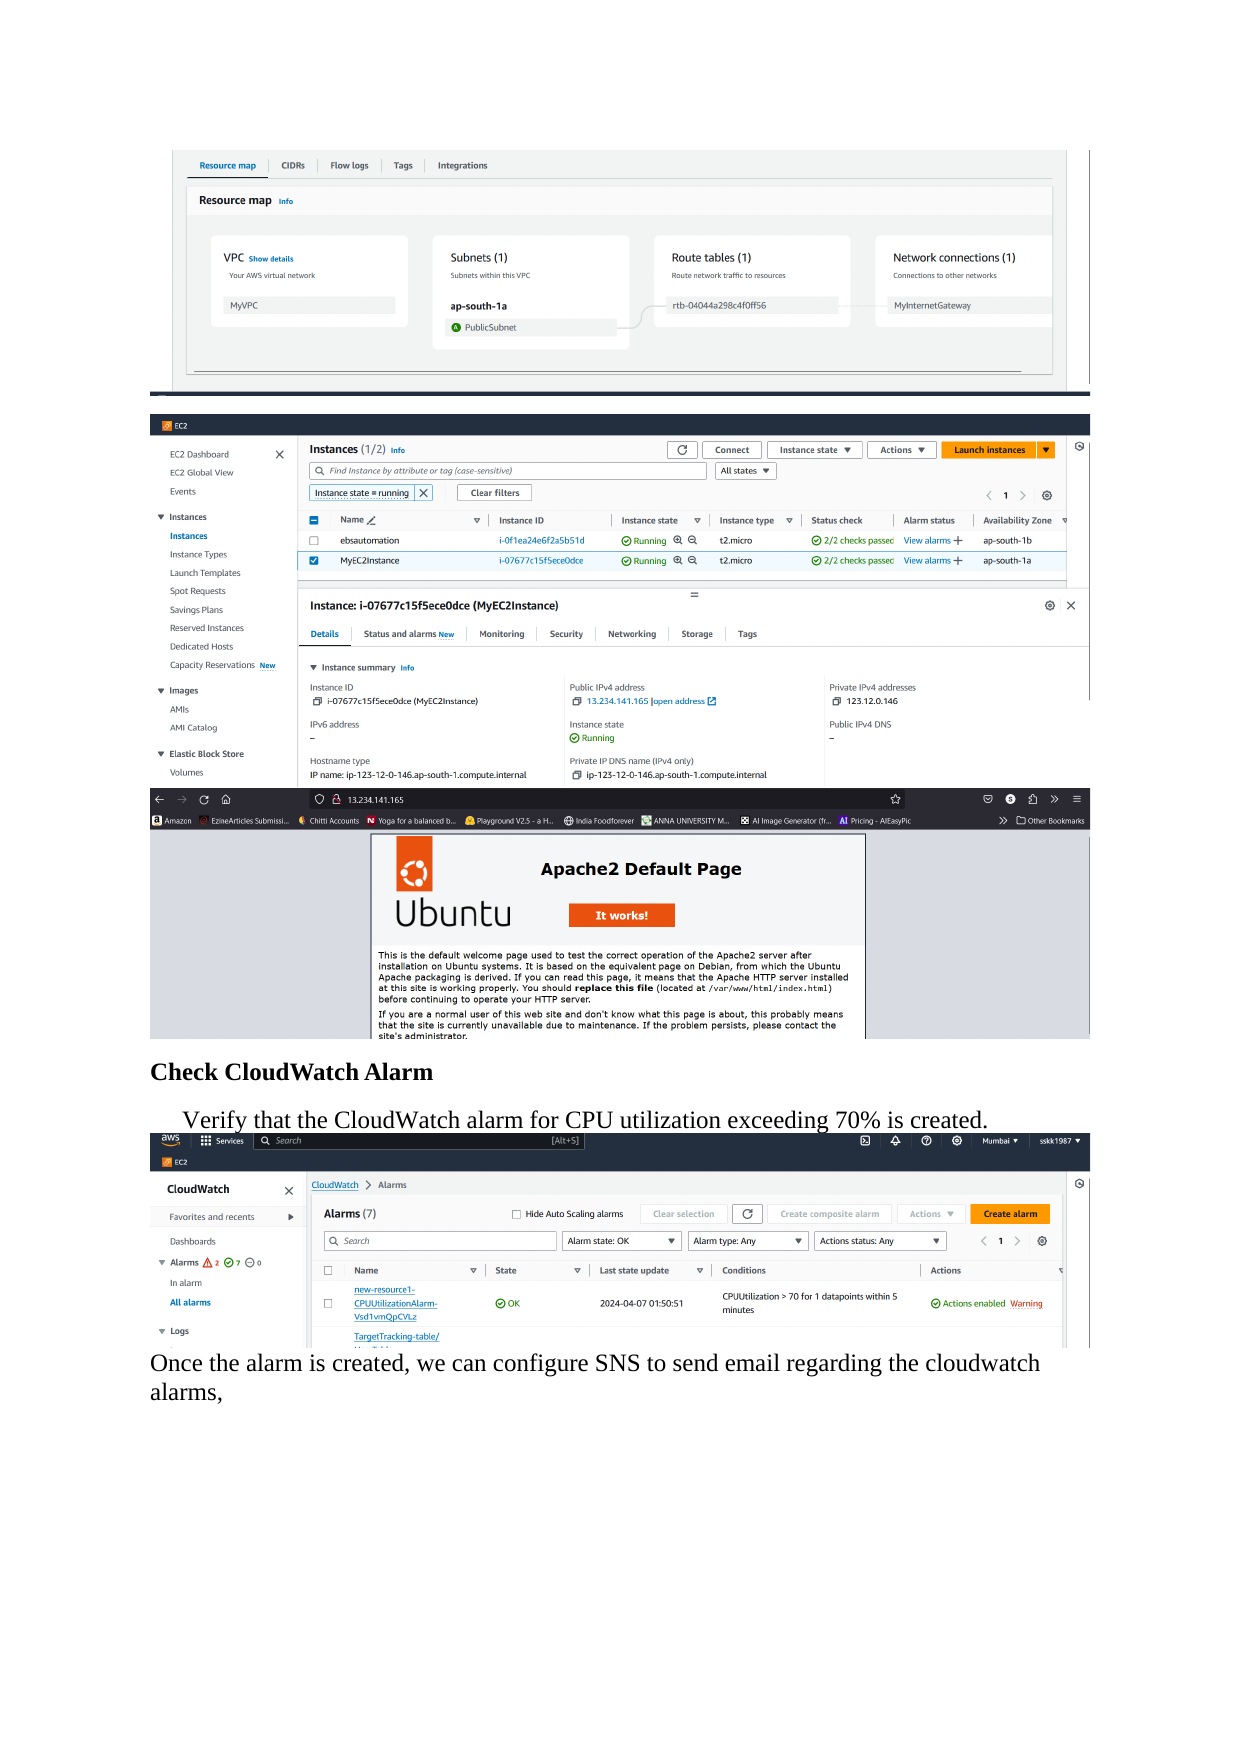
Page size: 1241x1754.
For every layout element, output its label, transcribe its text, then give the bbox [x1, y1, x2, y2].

text Once the alarm is created, we can configure SNS to send email regarding the cloudwatch alarms, [150, 1348, 1090, 1405]
text Check CloudWatch Alarm [150, 1057, 1090, 1086]
text  Verify that the CloudWatch alarm for CPU utilization exceeding 70% is created. [150, 1105, 1090, 1133]
picture [150, 414, 1091, 787]
picture [150, 788, 1091, 1039]
picture [150, 1133, 1091, 1348]
picture [150, 150, 1091, 396]
